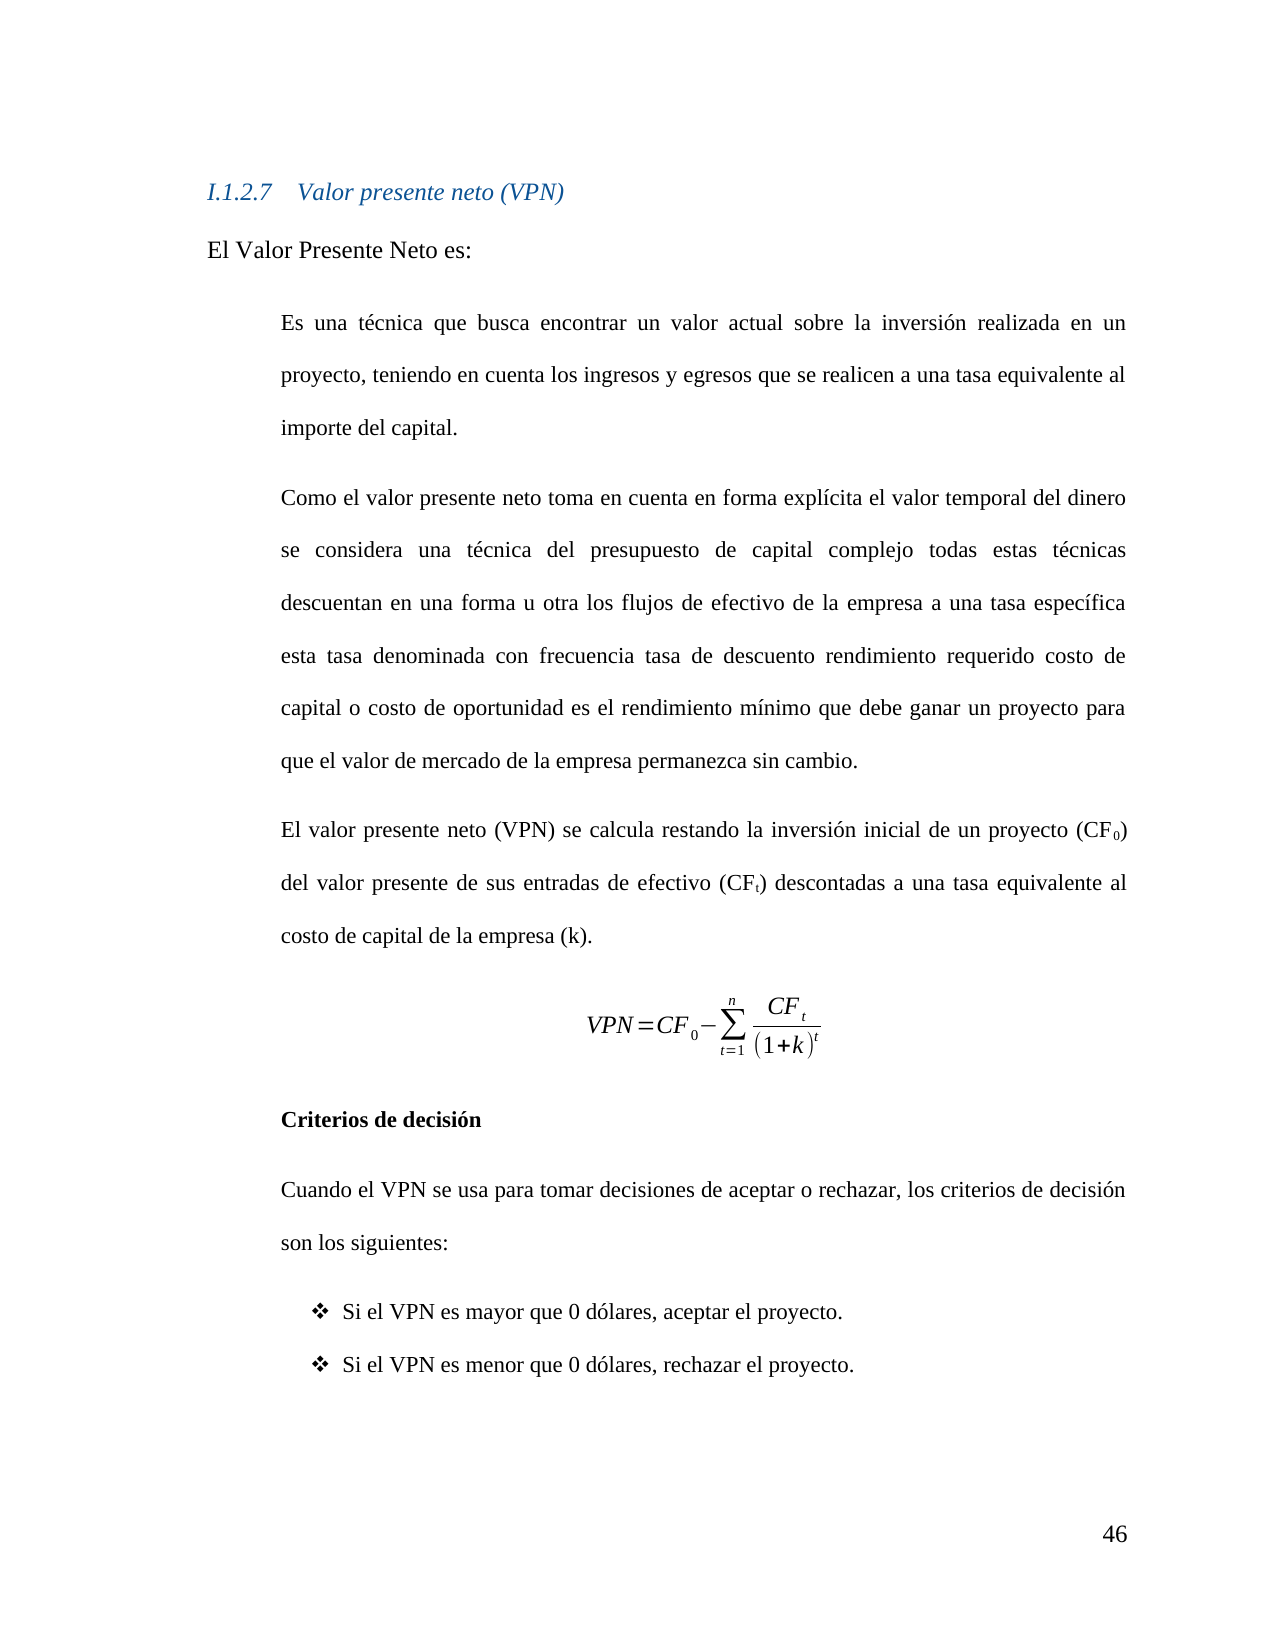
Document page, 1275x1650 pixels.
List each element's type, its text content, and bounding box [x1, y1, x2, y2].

list Si el VPN es menor que 0 dólares, rechazar el proyecto. [310, 1351, 1127, 1377]
text Es una técnica que busca encontrar un valor actual sobre la inversión realizada en un proyecto, teniendo en cuenta los ingresos y egresos que se realicen a una tasa equivalente al importe del capital. [281, 309, 1127, 441]
list Si el VPN es mayor que 0 dólares, aceptar el proyecto. [310, 1298, 1127, 1324]
text Cuando el VPN se usa para tomar decisiones de aceptar o rechazar, los criterios de decisión son los siguientes: [281, 1176, 1127, 1255]
text El valor presente neto (VPN) se calcula restando la inversión inicial de un proyecto (CF0) del valor presente de sus entradas de efectivo (CFt) descontadas a una tasa equivalente al costo de capital de la empresa (k). [281, 817, 1127, 948]
subtitle Valor presente neto (VPN) [207, 177, 1127, 206]
text Criterios de decisión [281, 1106, 1127, 1133]
text Como el valor presente neto toma en cuenta en forma explícita el valor temporal del dinero se considera una técnica del presupuesto de capital complejo todas estas técnicas descuentan en una forma u otra los flujos de efectivo de la empresa a una tasa específica esta tasa denominada con frecuencia tasa de descuento rendimiento requerido costo de capital o costo de oportunidad es el rendimiento mínimo que debe ganar un proyecto para que el valor de mercado de la empresa permanezca sin cambio. [281, 484, 1127, 773]
text El Valor Presente Neto es: [207, 235, 1127, 263]
